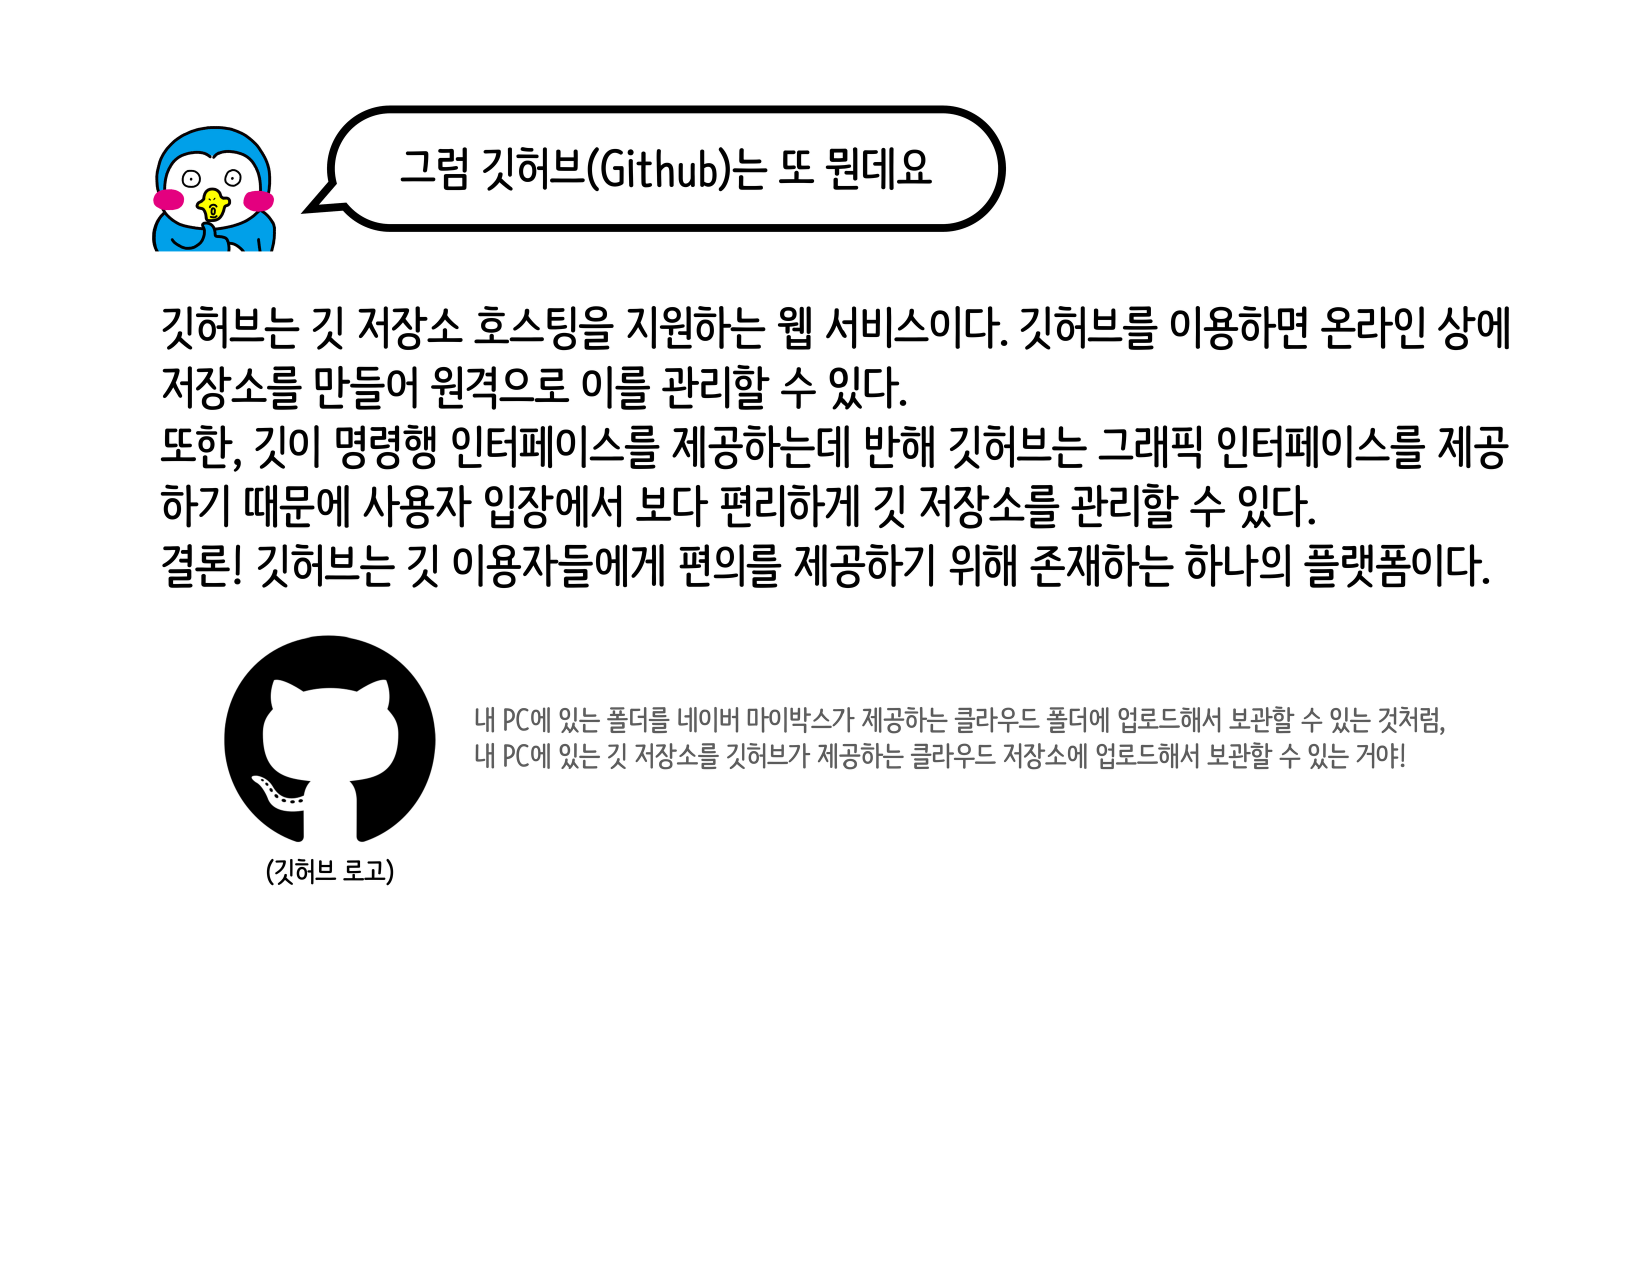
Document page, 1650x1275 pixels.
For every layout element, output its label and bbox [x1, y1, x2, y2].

picture [93, 75, 1594, 919]
